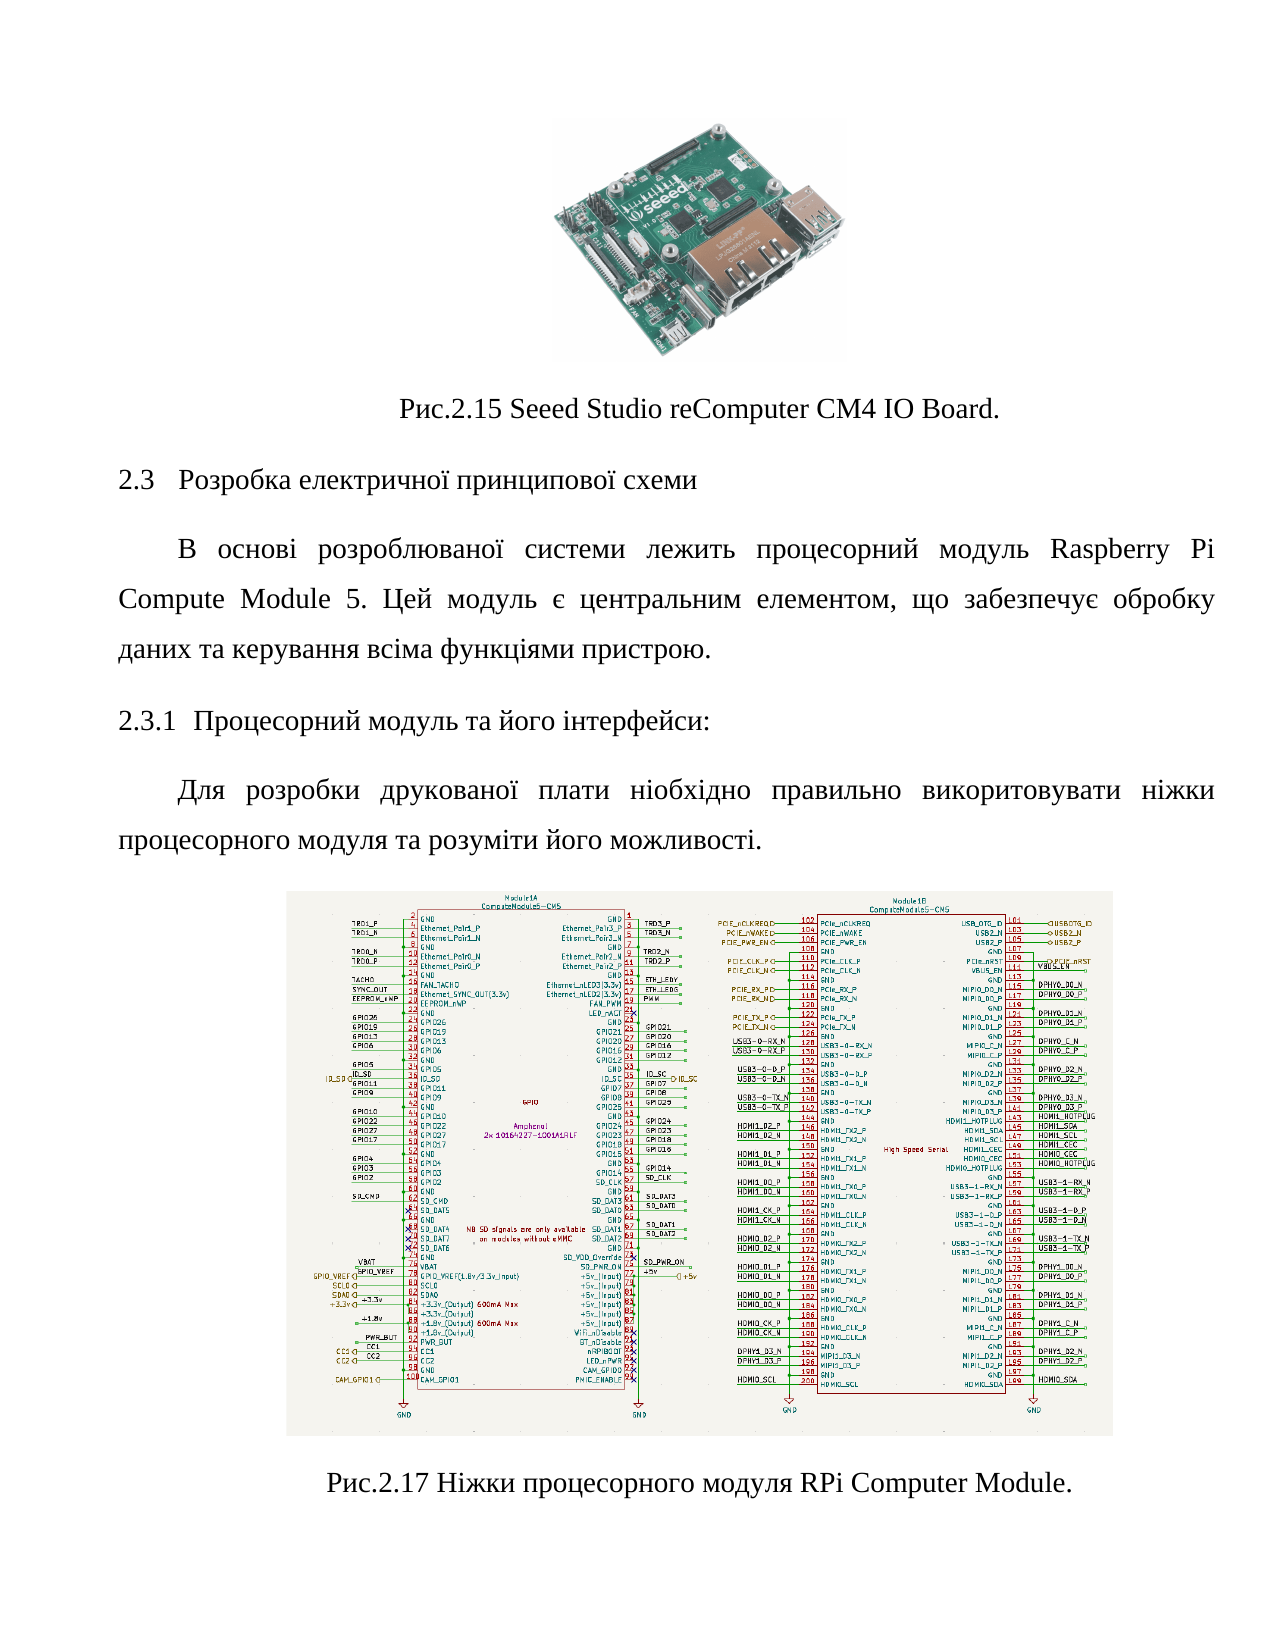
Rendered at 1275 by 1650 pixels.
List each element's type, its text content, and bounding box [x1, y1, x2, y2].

text Рис.2.17 Ніжки процесорного модуля RPi Computer Module. [118, 1465, 1216, 1499]
text Для розробки друкованої плати ніобхідно правильно викоритовувати ніжки процесорного модуля та розуміти його можливості. [118, 772, 1216, 856]
picture [551, 118, 848, 362]
subtitle Процесорний модуль та його інтерфейси: [118, 703, 1216, 736]
subtitle Розробка електричної принципової схеми [118, 462, 1216, 496]
text Рис.2.15 Seeed Studio reComputer CM4 IO Board. [118, 391, 1216, 424]
text В основі розроблюваної системи лежить процесорний модуль Raspberry Pi Compute Module 5. Цей модуль є центральним елементом, що забезпечує обробку даних та керування всіма функціями пристрою. [118, 531, 1216, 665]
picture [286, 891, 1113, 1436]
